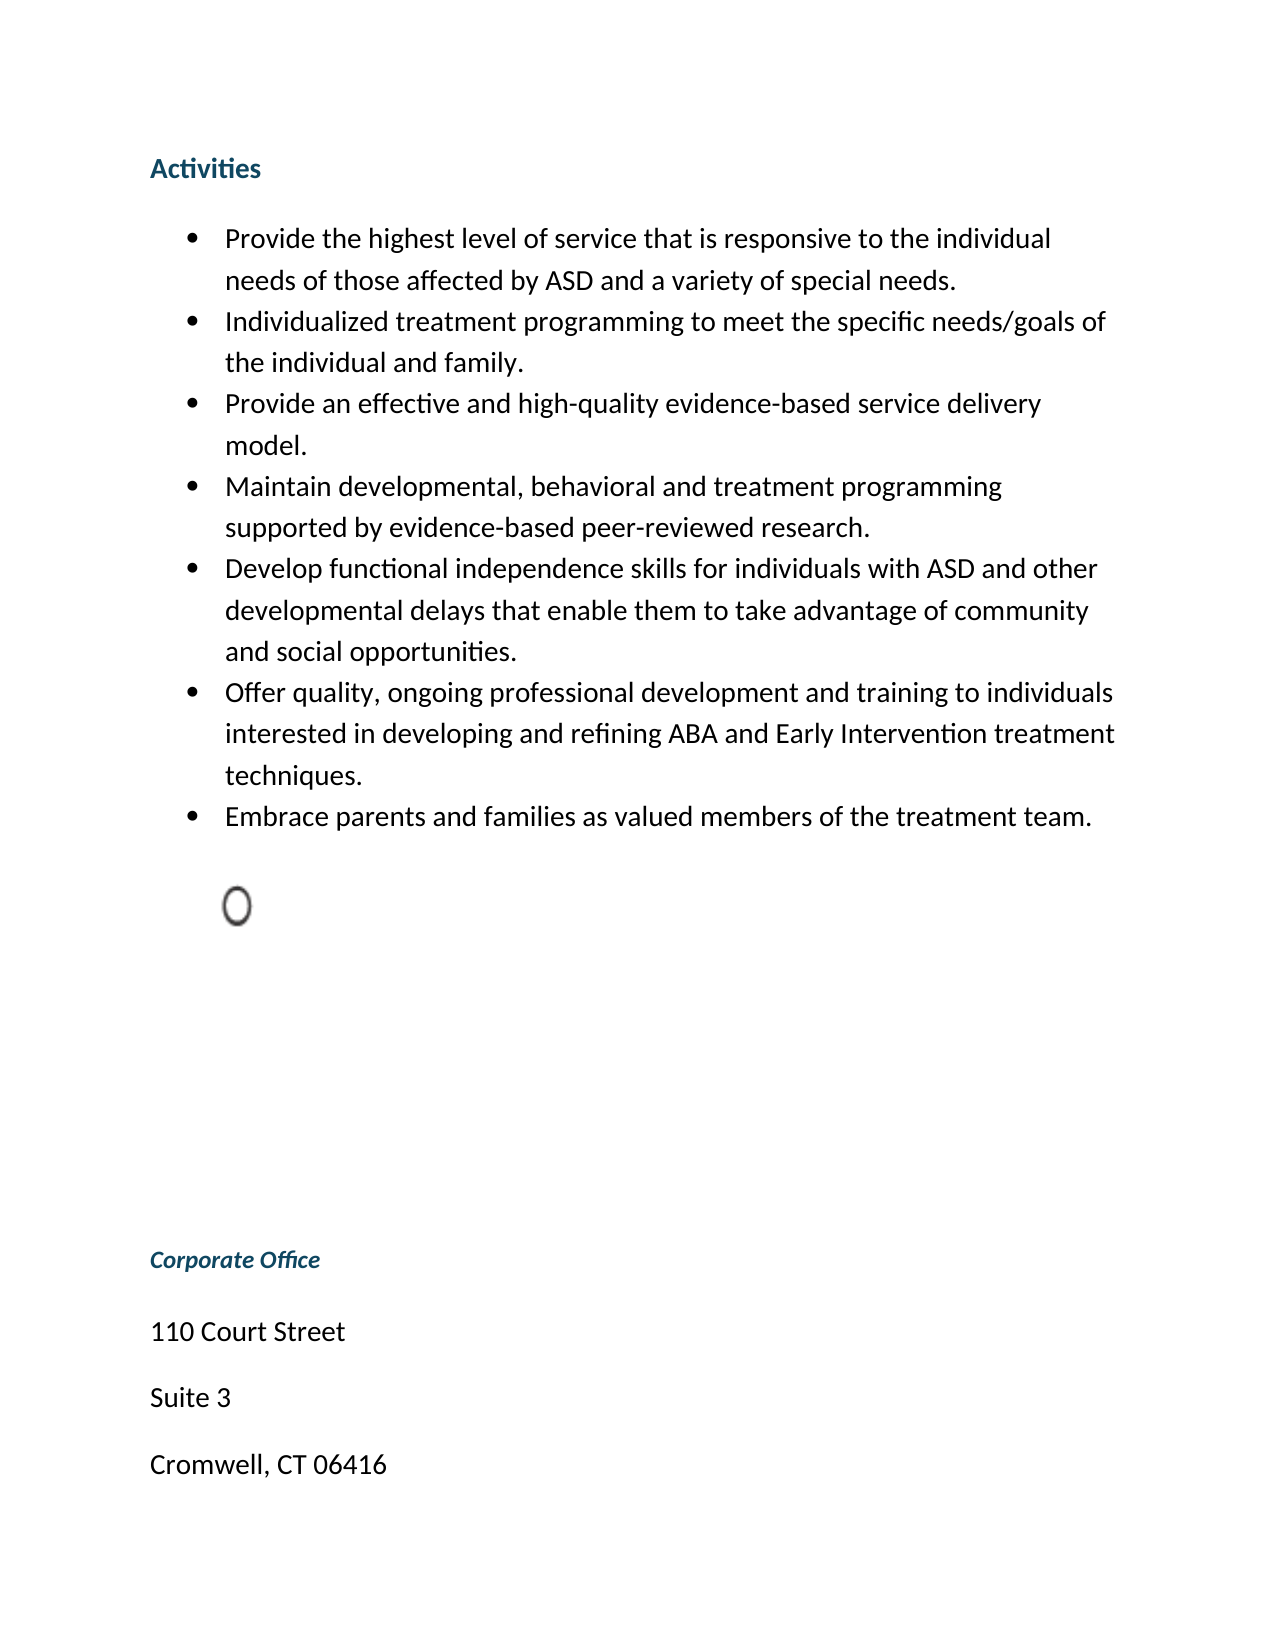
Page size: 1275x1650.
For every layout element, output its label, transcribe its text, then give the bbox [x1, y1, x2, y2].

list Provide the highest level of service that is responsive to the individual needs of those affected by ASD and a variety of special needs. [187, 221, 1125, 297]
list Provide an effective and high-quality evidence-based service delivery model. [187, 386, 1125, 462]
subtitle Activities [150, 150, 1125, 186]
text Suite 3 [150, 1379, 1125, 1415]
list Individualized treatment programming to meet the specific needs/goals of the individual and family. [187, 303, 1125, 380]
subtitle Corporate Office [150, 1245, 1125, 1275]
text 110 Court Street [150, 1313, 1125, 1349]
list Embrace parents and families as valued members of the treatment team. [187, 798, 1125, 834]
list Maintain developmental, behavioral and treatment programming supported by evidence-based peer-reviewed research. [187, 468, 1125, 545]
list Offer quality, ongoing professional development and training to individuals interested in developing and refining ABA and Early Intervention treatment techniques. [187, 674, 1125, 792]
text Cromwell, CT 06416 [150, 1446, 1125, 1481]
list Develop functional independence skills for individuals with ASD and other developmental delays that enable them to take advantage of community and social opportunities. [187, 551, 1125, 669]
